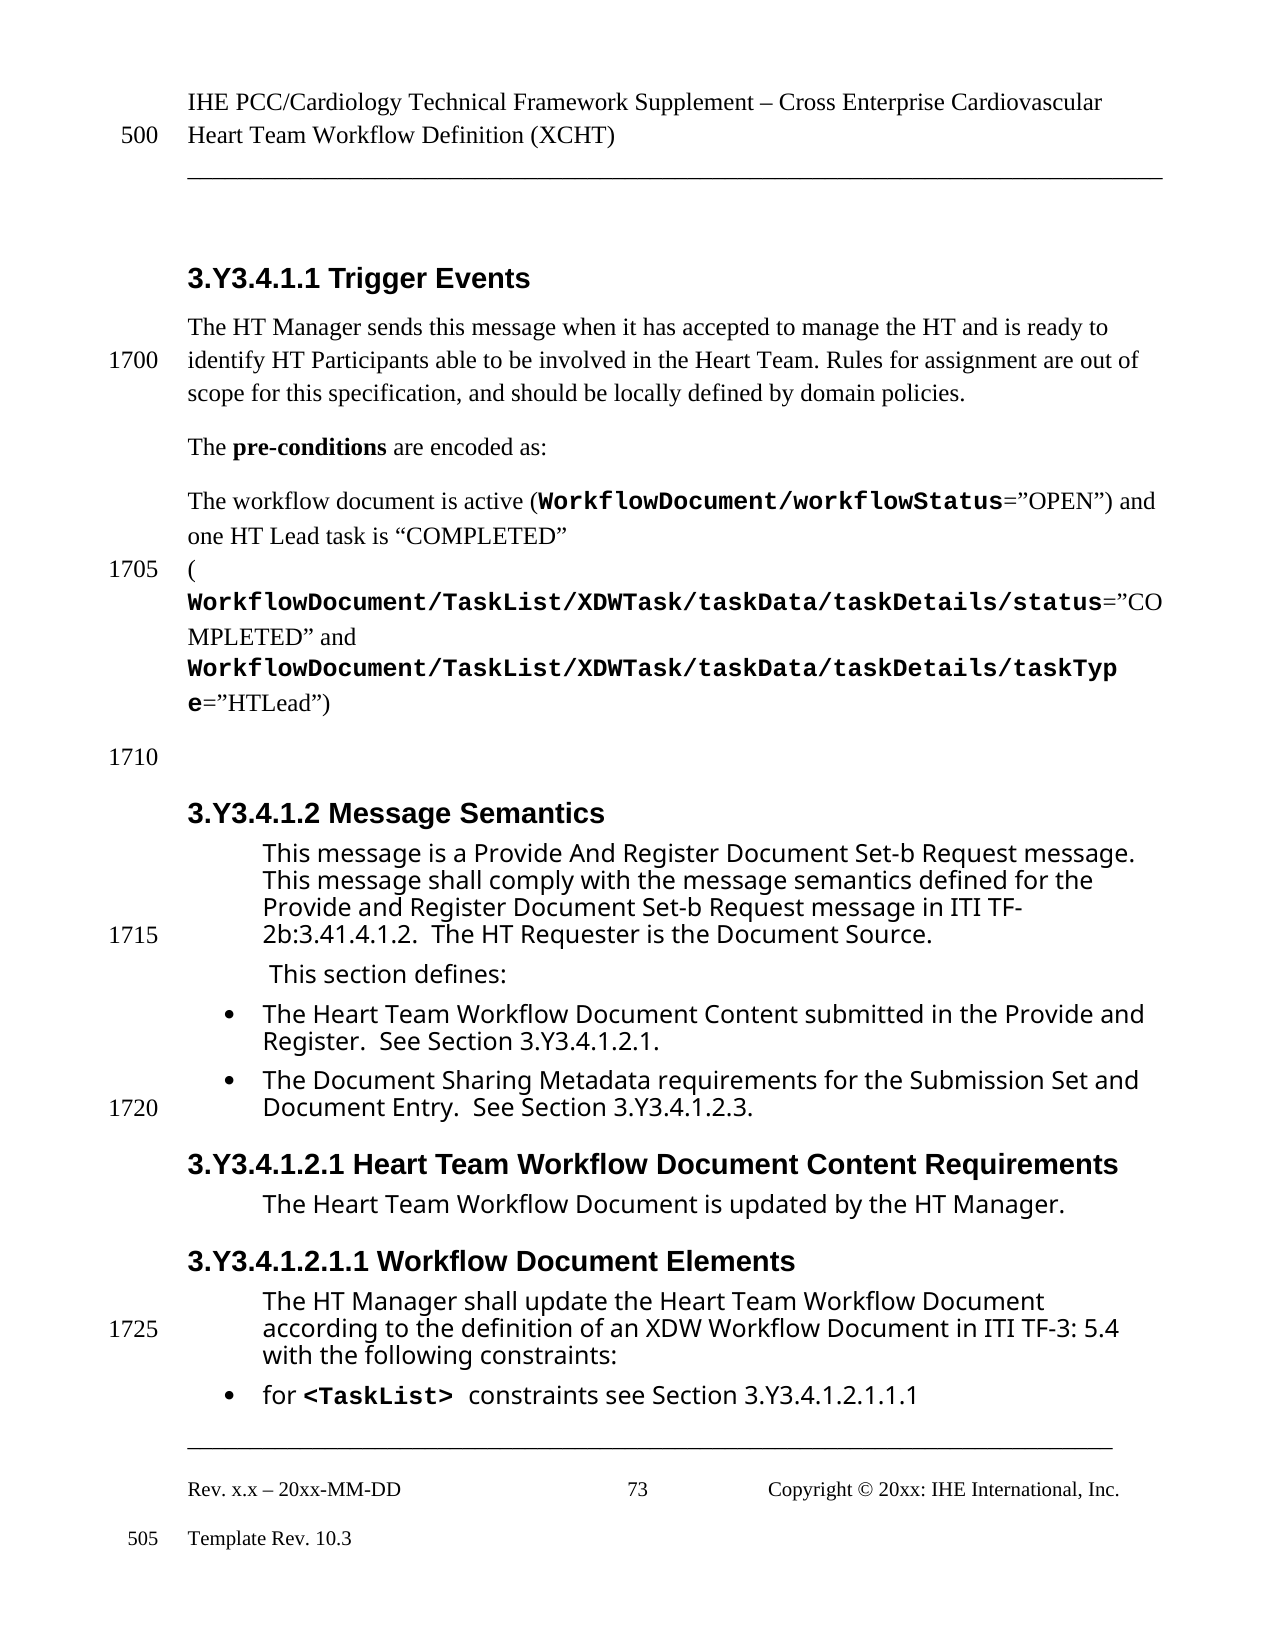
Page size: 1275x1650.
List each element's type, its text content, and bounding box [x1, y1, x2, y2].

text This section defines: [262, 962, 1162, 989]
subtitle 3.Y3.4.1.2.1 Heart Team Workflow Document Content Requirements [187, 1147, 1162, 1181]
subtitle 3.Y3.4.1.2.1.1 Workflow Document Elements [187, 1244, 1162, 1278]
text The HT Manager sends this message when it has accepted to manage the HT and is ready to identify HT Participants able to be involved in the Heart Team. Rules for assignment are out of scope for this specification, and should be locally defined by domain policies. [187, 312, 1162, 407]
subtitle 3.Y3.4.1.2 Message Semantics [187, 796, 1162, 830]
text The HT Manager shall update the Heart Team Workflow Document according to the definition of an XDW Workflow Document in ITI TF-3: 5.4 with the following constraints: [262, 1289, 1162, 1370]
list The Document Sharing Metadata requirements for the Submission Set and Document Entry. See Section 3.Y3.4.1.2.3. [225, 1068, 1162, 1122]
list The Heart Team Workflow Document Content submitted in the Provide and Register. See Section 3.Y3.4.1.2.1. [225, 1001, 1162, 1056]
text The pre-conditions are encoded as: [187, 432, 1162, 461]
list for <TaskList> constraints see Section 3.Y3.4.1.2.1.1.1 [225, 1383, 1162, 1410]
subtitle 3.Y3.4.1.1 Trigger Events [187, 261, 1162, 295]
text This message is a Provide And Register Document Set-b Request message. This message shall comply with the message semantics defined for the Provide and Register Document Set-b Request message in ITI TF-2b:3.41.4.1.2. The HT Requester is the Document Source. [262, 841, 1162, 949]
text The workflow document is active (WorkflowDocument/workflowStatus=”OPEN”) and one HT Lead task is “COMPLETED” (WorkflowDocument/TaskList/XDWTask/taskData/taskDetails/status=”COMPLETED” and WorkflowDocument/TaskList/XDWTask/taskData/taskDetails/taskType=”HTLead”) [187, 486, 1162, 719]
text The Heart Team Workflow Document is updated by the HT Manager. [262, 1192, 1162, 1219]
